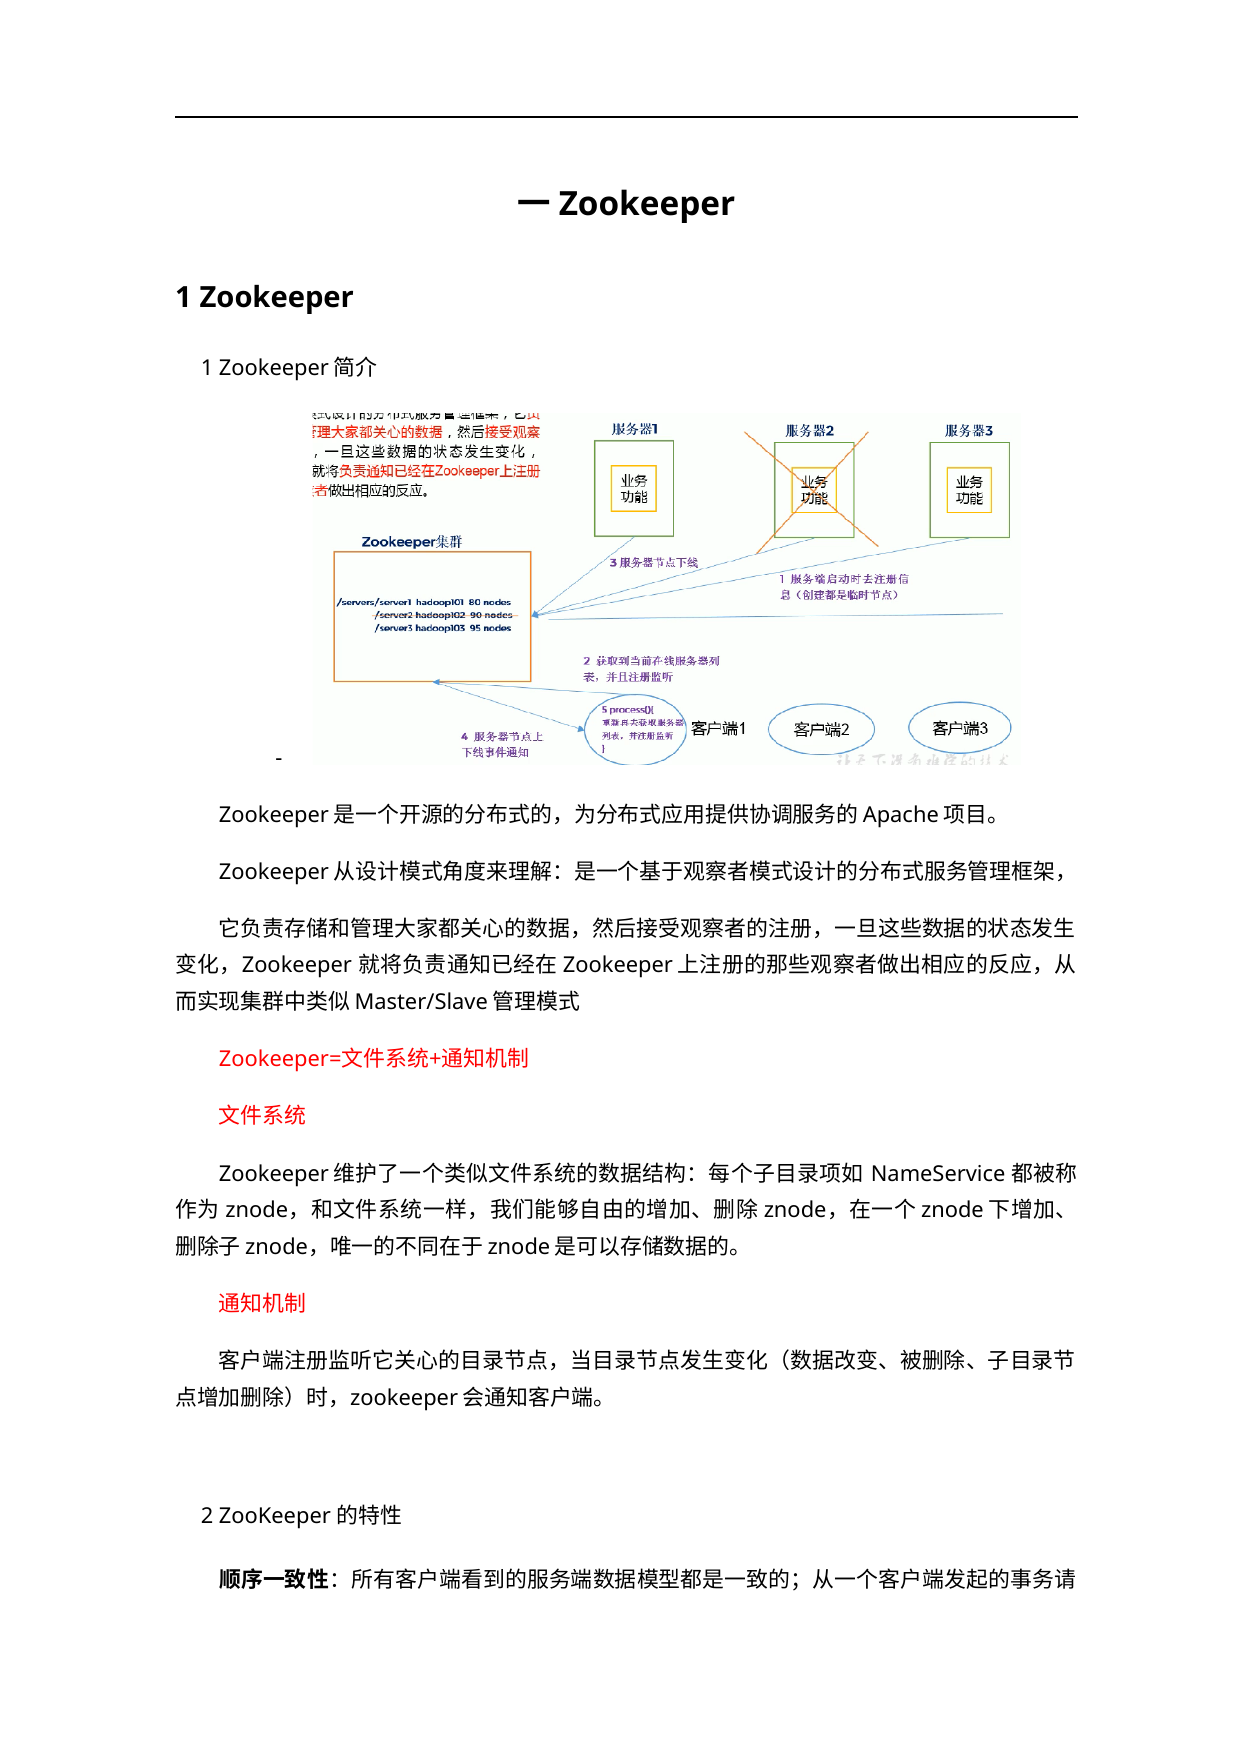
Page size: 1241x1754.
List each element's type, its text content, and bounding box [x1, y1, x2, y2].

subtitle Zookeeper简介 [175, 349, 1078, 381]
text 通知机制 [175, 1286, 1078, 1318]
subtitle Zookeeper [175, 177, 1078, 226]
text Zookeeper=文件系统+通知机制 [175, 1041, 1078, 1073]
text 客户端注册监听它关心的目录节点，当目录节点发生变化（数据改变、被删除、子目录节点增加删除）时，zookeeper会通知客户端。 [175, 1343, 1078, 1411]
subtitle ZooKeeper 的特性 [175, 1498, 1078, 1530]
text 文件系统 [175, 1098, 1078, 1130]
subtitle Zookeeper [175, 277, 1078, 316]
text Zookeeper维护了一个类似文件系统的数据结构：每个子目录项如 NameService 都被称作为 znode，和文件系统一样，我们能够自由的增加、删除znode，在一个znode下增加、删除子znode，唯一的不同在于znode是可以存储数据的。 [175, 1156, 1078, 1260]
text Zookeeper是一个开源的分布式的，为分布式应用提供协调服务的Apache项目。 [175, 797, 1078, 828]
text 它负责存储和管理大家都关心的数据，然后接受观察者的注册，一旦这些数据的状态发生变化，Zookeeper 就将负责通知已经在Zookeeper上注册的那些观察者做出相应的反应，从而实现集群中类似Master/Slave管理模式 [175, 911, 1078, 1016]
text Zookeeper从设计模式角度来理解：是一个基于观察者模式设计的分布式服务管理框架， [175, 854, 1078, 886]
picture [312, 413, 1022, 765]
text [175, 1562, 1078, 1593]
